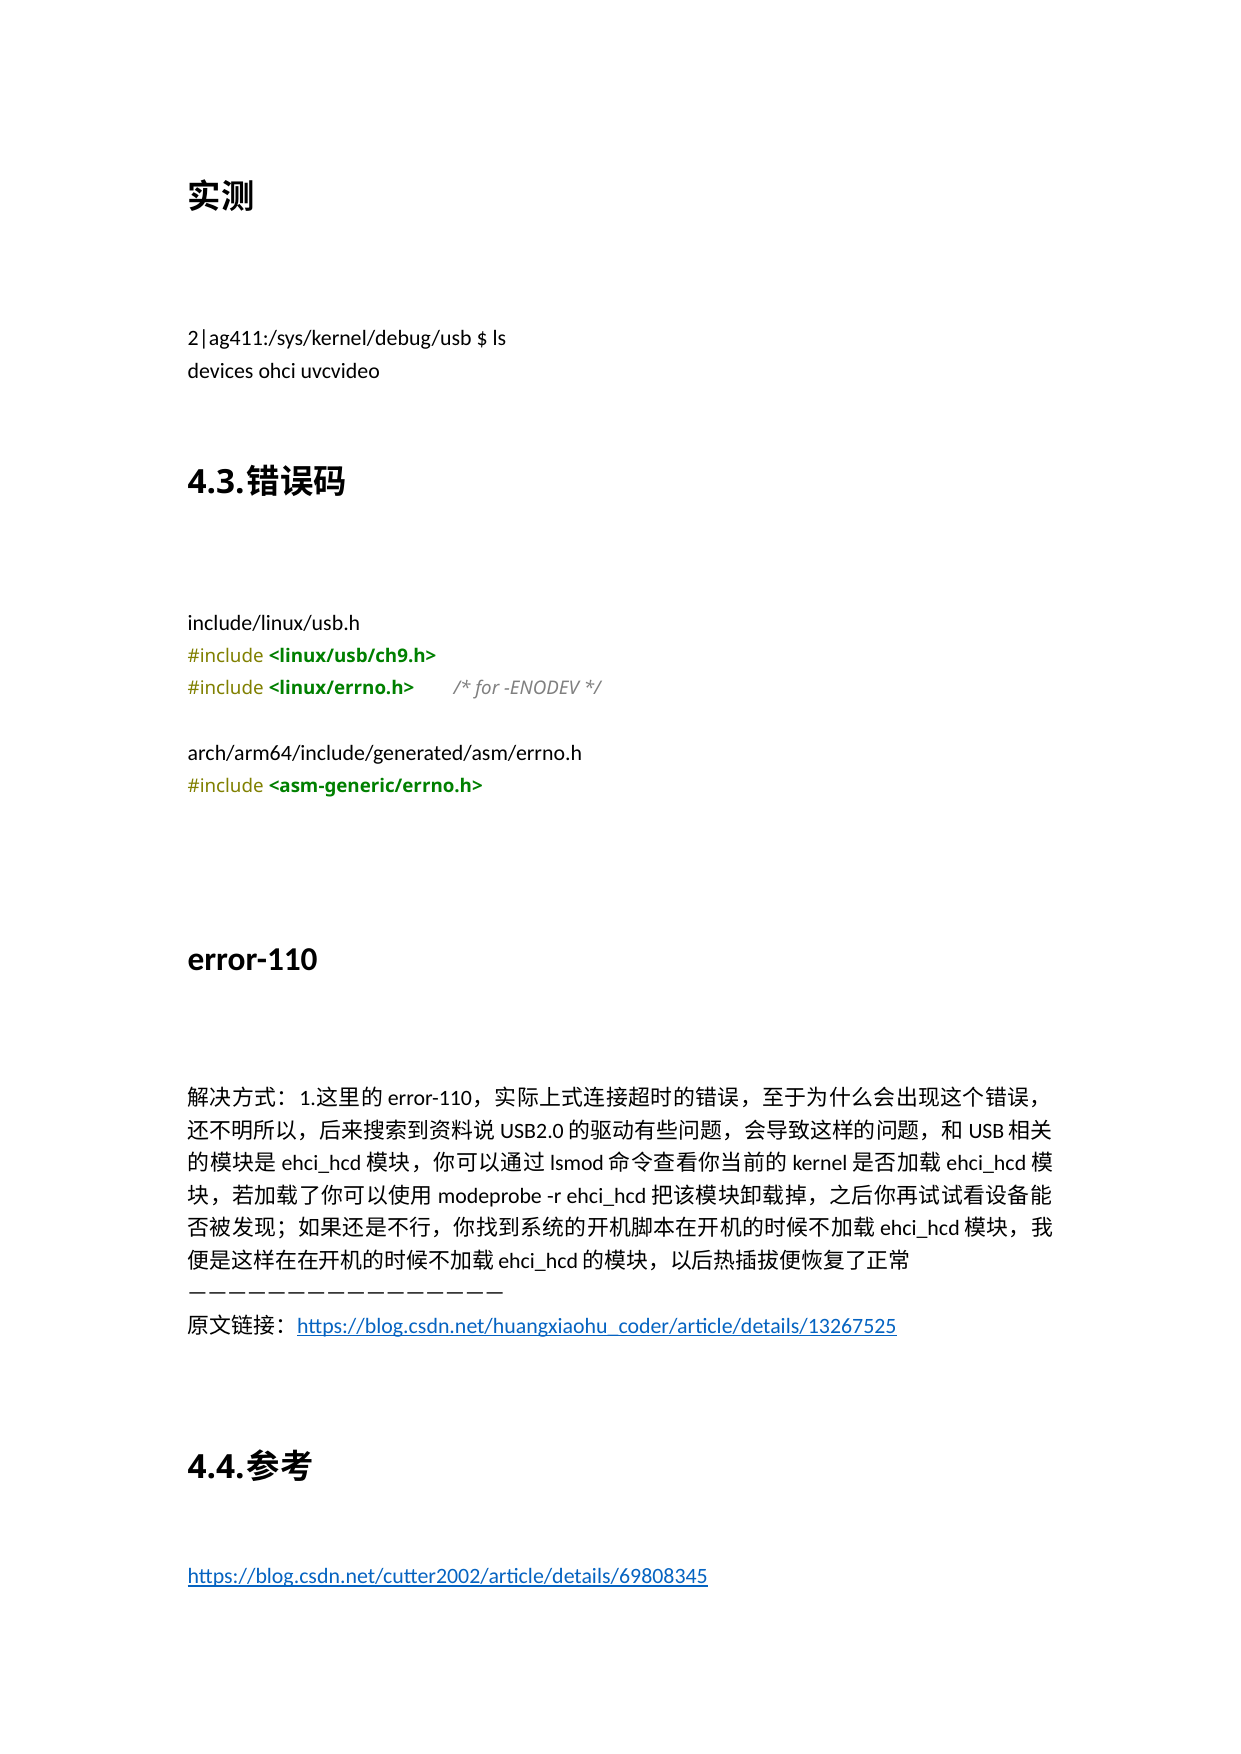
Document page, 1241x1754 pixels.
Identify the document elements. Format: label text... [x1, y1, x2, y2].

text ———————————————— [187, 1275, 1053, 1307]
text #include <asm-generic/errno.h> [187, 769, 1053, 801]
subtitle 参考 [187, 1432, 1053, 1497]
text https://blog.csdn.net/cutter2002/article/details/69808345 [187, 1559, 1053, 1592]
text devices ohci uvcvideo [187, 354, 1053, 387]
text include/linux/usb.h [187, 606, 1053, 639]
subtitle 实测 [187, 162, 1053, 227]
subtitle error-110 [187, 926, 1053, 991]
text #include <linux/usb/ch9.h> [187, 639, 1053, 671]
subtitle 错误码 [187, 446, 1053, 511]
text #include <linux/errno.h> /* for -ENODEV */ [187, 671, 1053, 704]
text 原文链接：https://blog.csdn.net/huangxiaohu_coder/article/details/13267525 [187, 1307, 1053, 1340]
text 解决方式：1.这里的error-110，实际上式连接超时的错误，至于为什么会出现这个错误，还不明所以，后来搜索到资料说USB2.0的驱动有些问题，会导致这样的问题，和USB相关的模块是ehci_hcd模块，你可以通过lsmod命令查看你当前的kernel是否加载ehci_hcd模块，若加载了你可以使用modeprobe -r ehci_hcd把该模块卸载掉，之后你再试试看设备能否被发现；如果还是不行，你找到系统的开机脚本在开机的时候不加载ehci_hcd模块，我便是这样在在开机的时候不加载ehci_hcd的模块，以后热插拔便恢复了正常 [187, 1080, 1053, 1275]
text 2|ag411:/sys/kernel/debug/usb $ ls [187, 322, 1053, 354]
text arch/arm64/include/generated/asm/errno.h [187, 736, 1053, 769]
